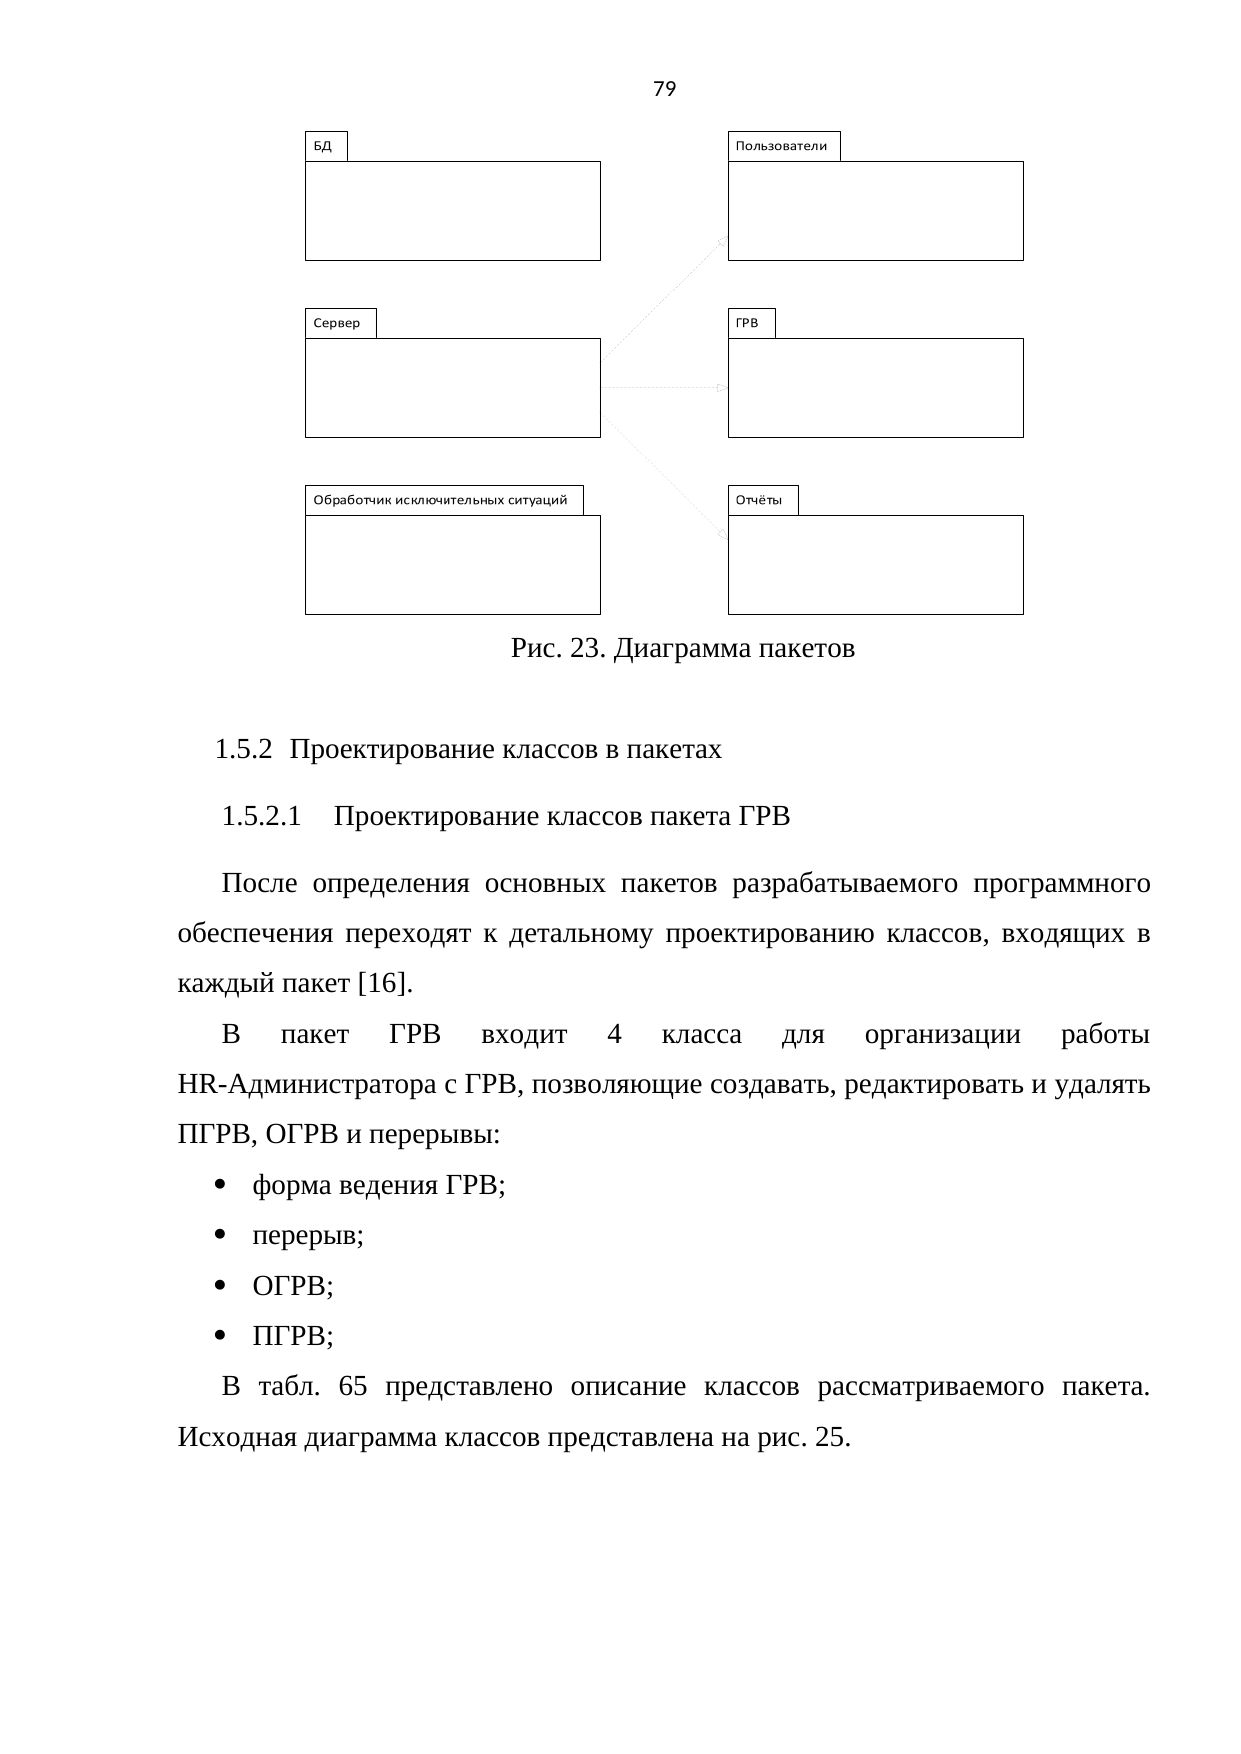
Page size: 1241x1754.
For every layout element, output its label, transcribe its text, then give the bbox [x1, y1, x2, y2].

text В пакет ГРВ входит 4 класса для организации работы HR-Администратора с ГРВ, позволяющие создавать, редактировать и удалять ПГРВ, ОГРВ и перерывы: [177, 1016, 1152, 1150]
list Проектирование классов в пакетах [214, 731, 1152, 764]
text После определения основных пакетов разрабатываемого программного обеспечения переходят к детальному проектированию классов, входящих в каждый пакет [16]. [177, 865, 1152, 999]
text Рис. 23. Диаграмма пакетов [177, 630, 1152, 664]
list ПГРВ; [215, 1318, 1152, 1352]
list перерыв; [215, 1217, 1152, 1251]
list форма ведения ГРВ; [215, 1167, 1152, 1201]
text В табл. 65 представлено описание классов рассматриваемого пакета. Исходная диаграмма классов представлена на рис. 25. [177, 1368, 1152, 1452]
list ОГРВ; [215, 1268, 1152, 1301]
list Проектирование классов пакета ГРВ [221, 798, 1152, 832]
